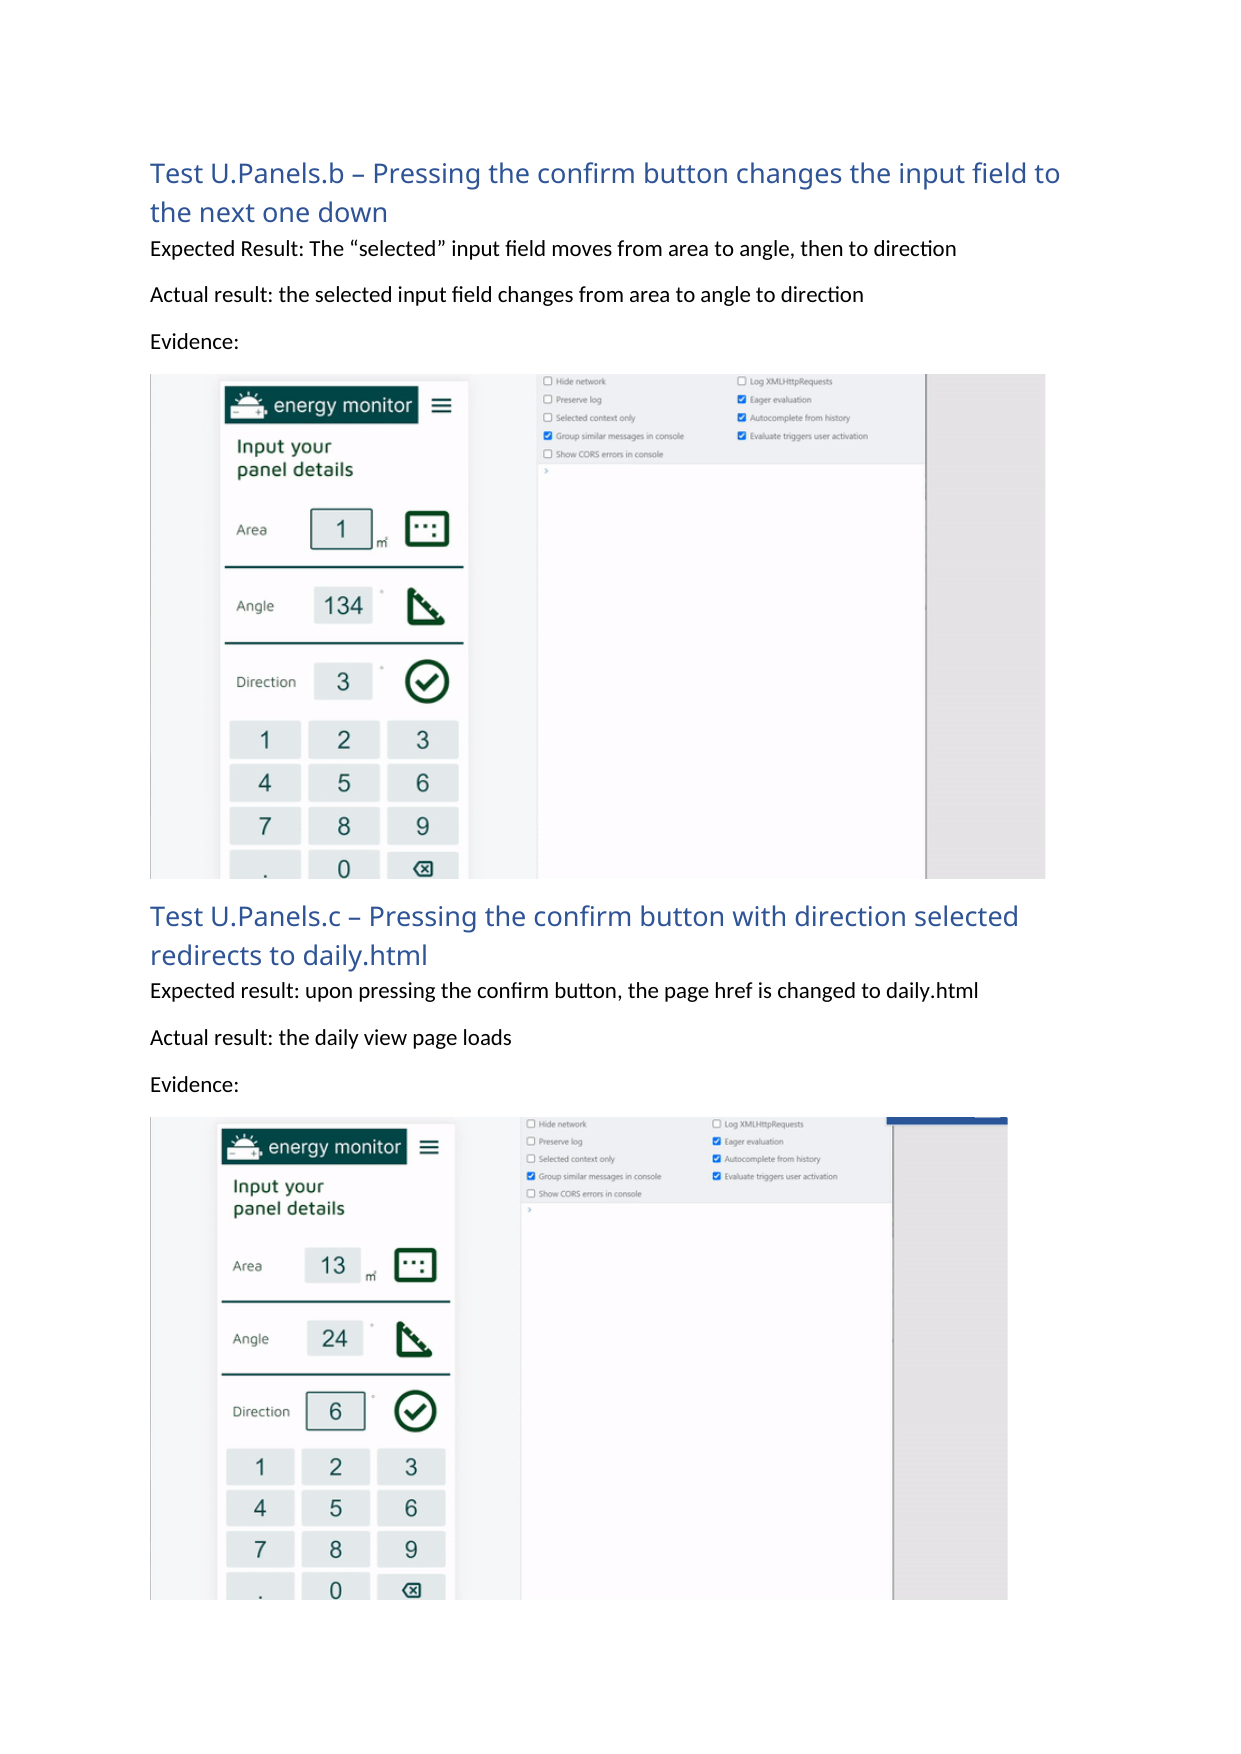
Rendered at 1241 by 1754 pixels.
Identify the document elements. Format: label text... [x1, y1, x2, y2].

text Evidence: [150, 1070, 1090, 1098]
text Expected Result: The “selected” input field moves from area to angle, then to direction [150, 234, 1090, 262]
text Evidence: [150, 327, 1090, 356]
subtitle Test U.Panels.c – Pressing the confirm button with direction selected redirects to daily.html [150, 897, 1090, 974]
text Actual result: the daily view page loads [150, 1023, 1090, 1051]
text Actual result: the selected input field changes from area to angle to direction [150, 281, 1090, 309]
picture [150, 374, 1046, 879]
subtitle Test U.Panels.b – Pressing the confirm button changes the input field to the next one down [150, 154, 1090, 231]
picture [150, 1117, 1008, 1600]
text Expected result: upon pressing the confirm button, the page href is changed to daily.html [150, 977, 1090, 1004]
